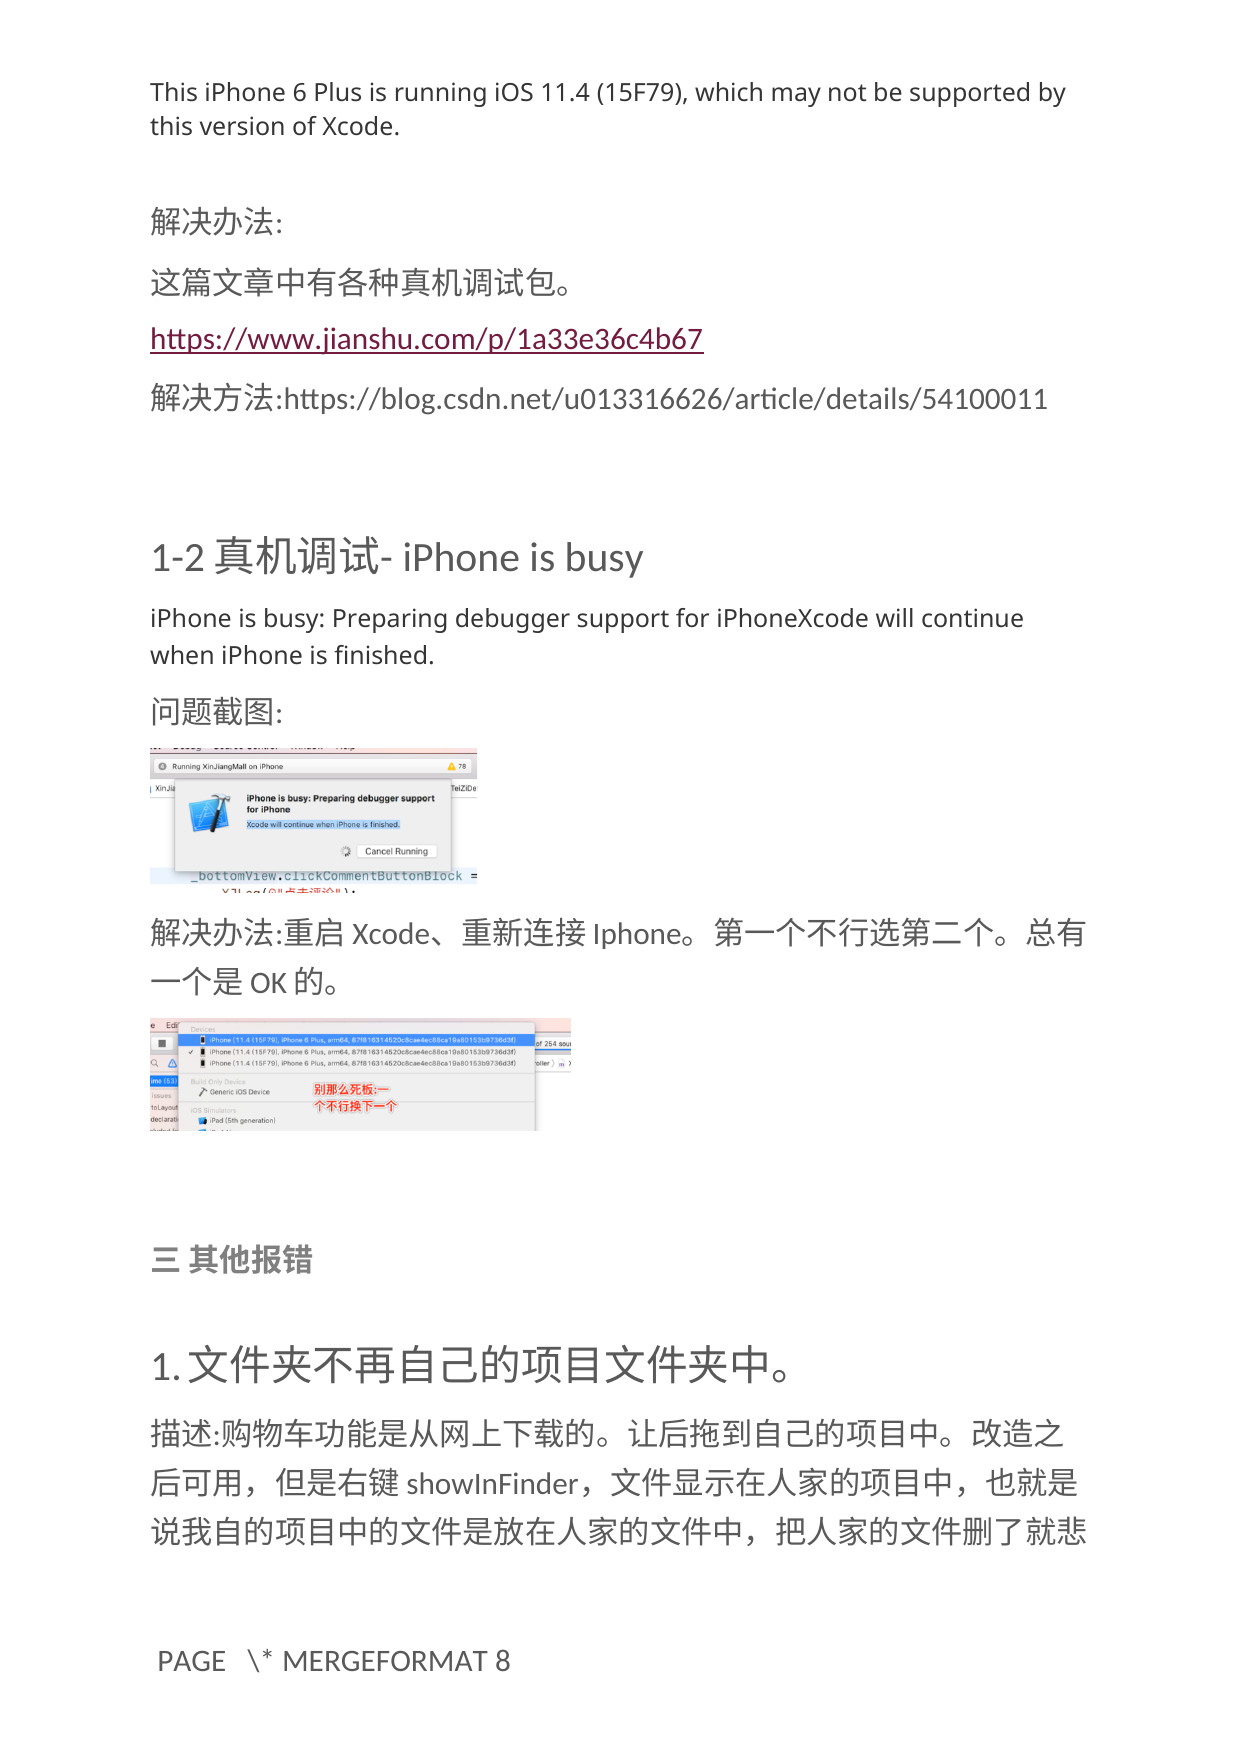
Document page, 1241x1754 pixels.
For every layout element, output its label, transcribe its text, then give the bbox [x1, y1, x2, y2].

text https://www.jianshu.com/p/1a33e36c4b67 [150, 319, 1090, 357]
text This iPhone 6 Plus is running iOS 11.4 (15F79), which may not be supported by this version of Xcode. [150, 75, 1090, 143]
picture [150, 1018, 571, 1131]
text iPhone is busy: Preparing debugger support for iPhoneXcode will continue when iPhone is finished. [150, 601, 1090, 672]
subtitle 1-2真机调试- iPhone is busy [150, 523, 1090, 583]
text 解决方法:https://blog.csdn.net/u013316626/article/details/54100011 [150, 373, 1090, 418]
text 解决办法:重启Xcode、重新连接Iphone。第一个不行选第二个。总有一个是OK的。 [150, 908, 1090, 1002]
text 问题截图: [150, 687, 1090, 732]
subtitle 三 其他报错 [150, 1235, 1090, 1280]
text 这篇文章中有各种真机调试包。 [150, 258, 1090, 303]
picture [150, 748, 478, 893]
subtitle 文件夹不再自己的项目文件夹中。 [150, 1332, 1090, 1392]
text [150, 1409, 1090, 1552]
text 解决办法: [150, 197, 1090, 242]
